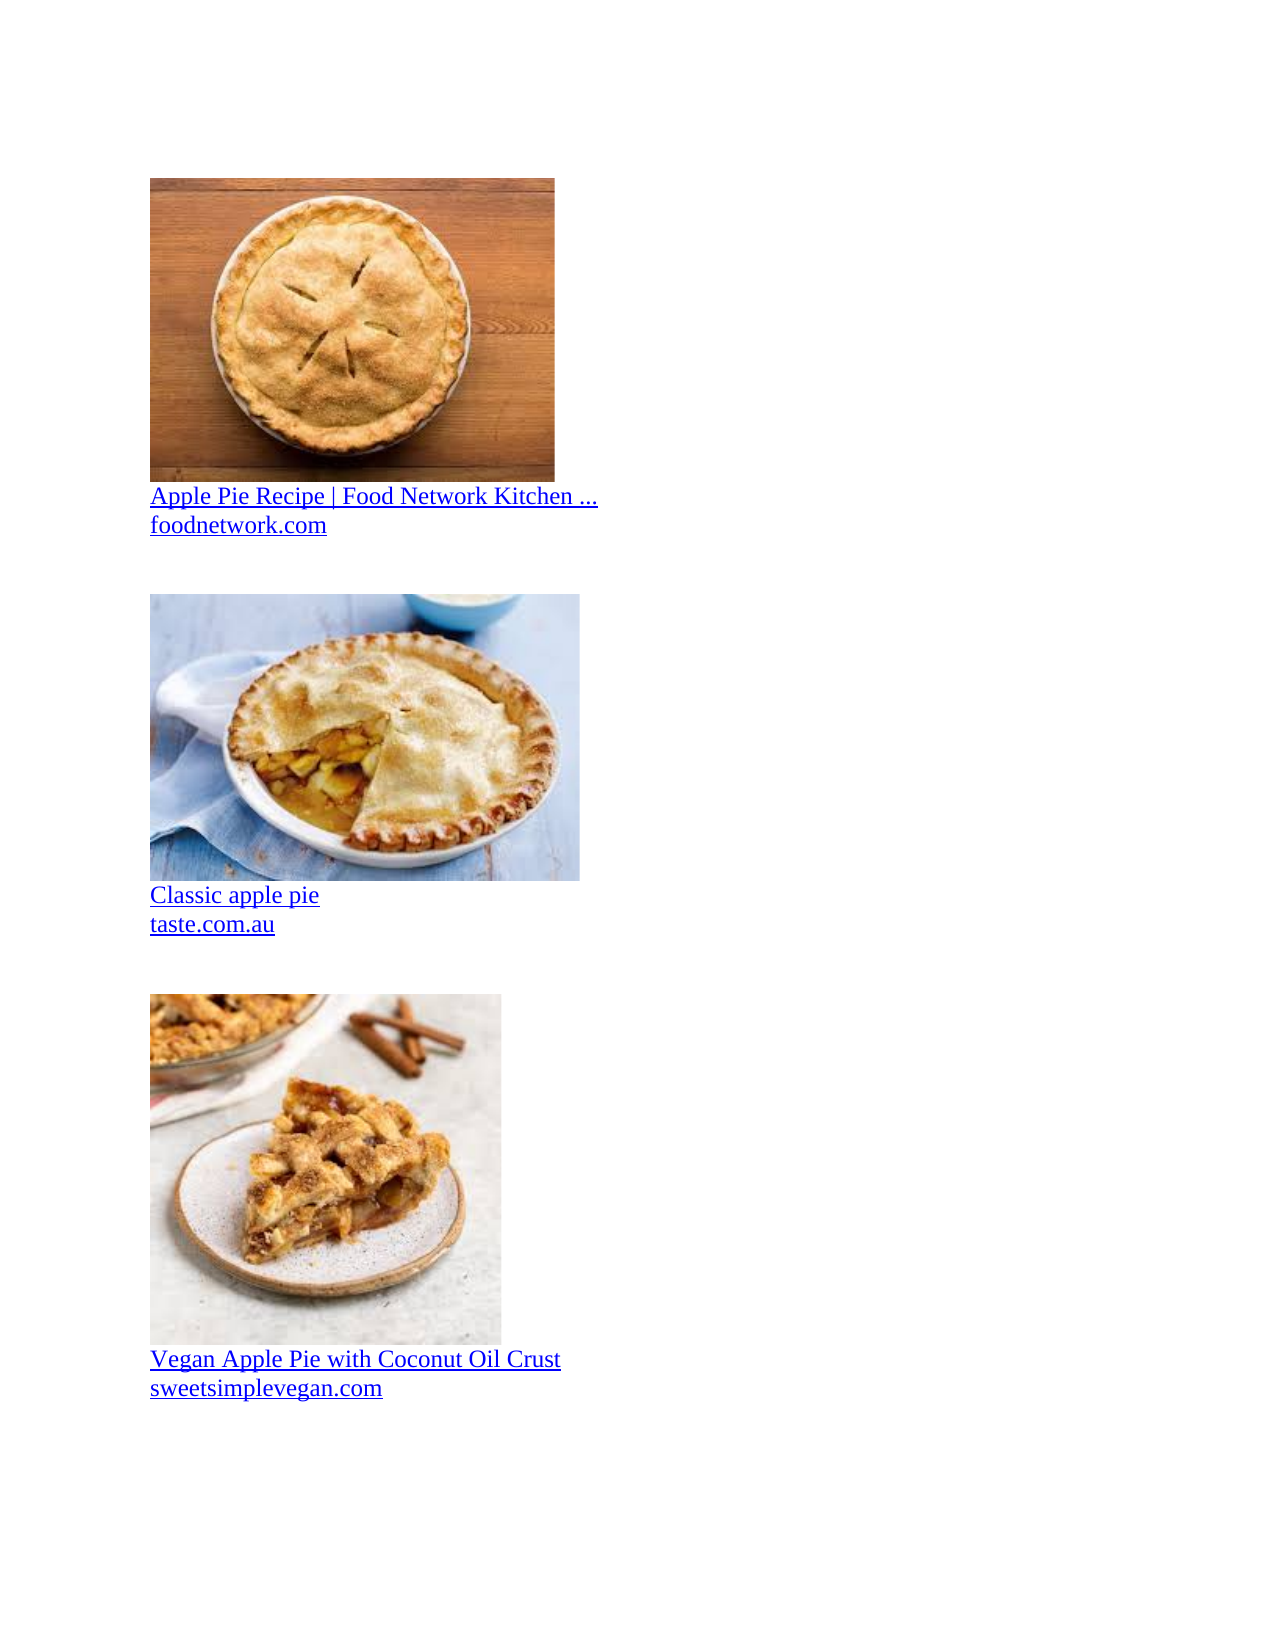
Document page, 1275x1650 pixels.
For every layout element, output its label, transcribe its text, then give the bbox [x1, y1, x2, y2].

text Classic apple pie [150, 881, 1125, 909]
text Vegan Apple Pie with Coconut Oil Crust [150, 1344, 1125, 1373]
picture [150, 594, 580, 881]
picture [150, 178, 555, 482]
text taste.com.au [150, 909, 1125, 938]
text sweetsimplevegan.com [150, 1373, 1125, 1402]
text foodnetwork.com [150, 510, 1125, 539]
picture [150, 994, 502, 1345]
text Apple Pie Recipe | Food Network Kitchen ... [150, 481, 1125, 510]
